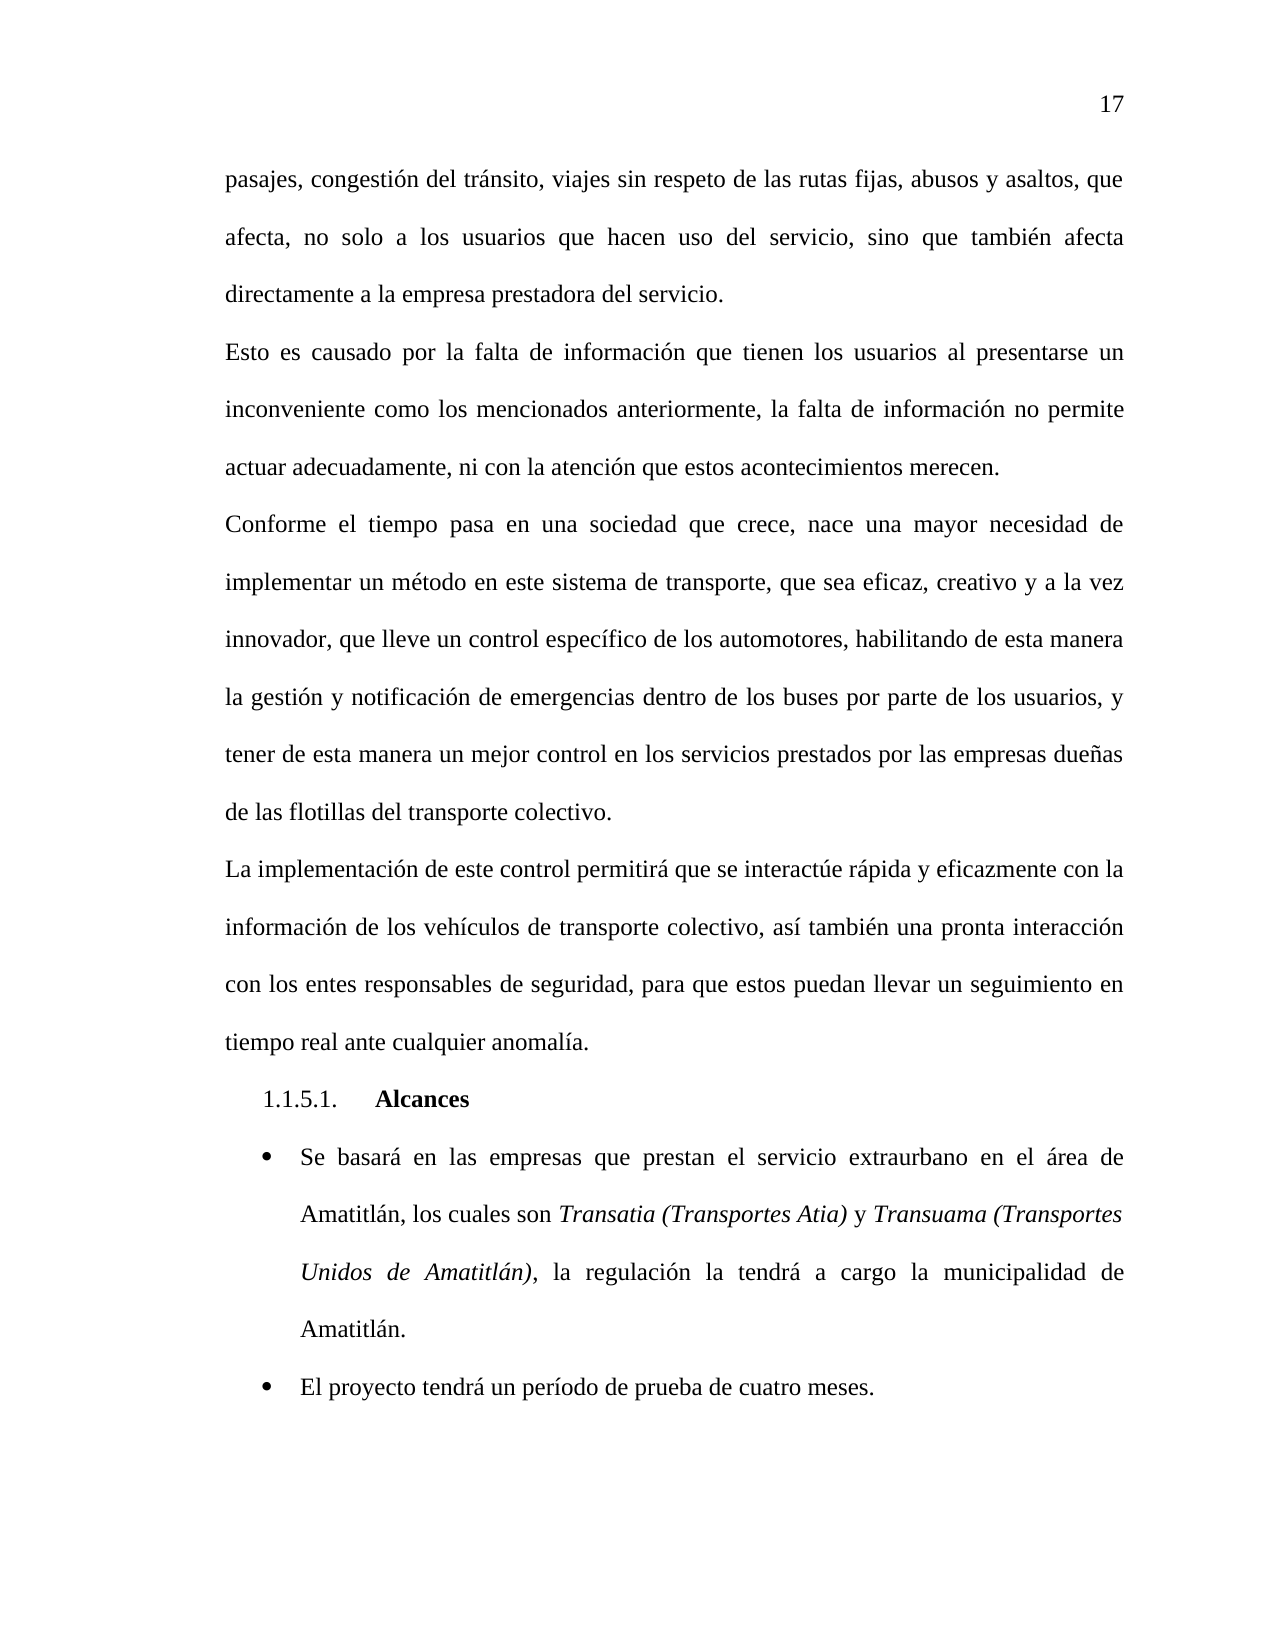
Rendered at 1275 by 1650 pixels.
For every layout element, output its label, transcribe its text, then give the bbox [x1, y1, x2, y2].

list Se basará en las empresas que prestan el servicio extraurbano en el área de Amatitlán, los cuales son Transatia (Transportes Atia) y Transuama (Transportes Unidos de Amatitlán), la regulación la tendrá a cargo la municipalidad de Amatitlán. [262, 1142, 1125, 1343]
list El proyecto tendrá un período de prueba de cuatro meses. [262, 1372, 1125, 1401]
text Conforme el tiempo pasa en una sociedad que crece, nace una mayor necesidad de implementar un método en este sistema de transporte, que sea eficaz, creativo y a la vez innovador, que lleve un control específico de los automotores, habilitando de esta manera la gestión y notificación de emergencias dentro de los buses por parte de los usuarios, y tener de esta manera un mejor control en los servicios prestados por las empresas dueñas de las flotillas del transporte colectivo. [225, 509, 1125, 826]
text Esto es causado por la falta de información que tienen los usuarios al presentarse un inconveniente como los mencionados anteriormente, la falta de información no permite actuar adecuadamente, ni con la atención que estos acontecimientos merecen. [225, 337, 1125, 481]
subtitle Alcances [262, 1084, 1125, 1113]
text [225, 164, 1125, 308]
text La implementación de este control permitirá que se interactúe rápida y eficazmente con la información de los vehículos de transporte colectivo, así también una pronta interacción con los entes responsables de seguridad, para que estos puedan llevar un seguimiento en tiempo real ante cualquier anomalía. [225, 854, 1125, 1056]
